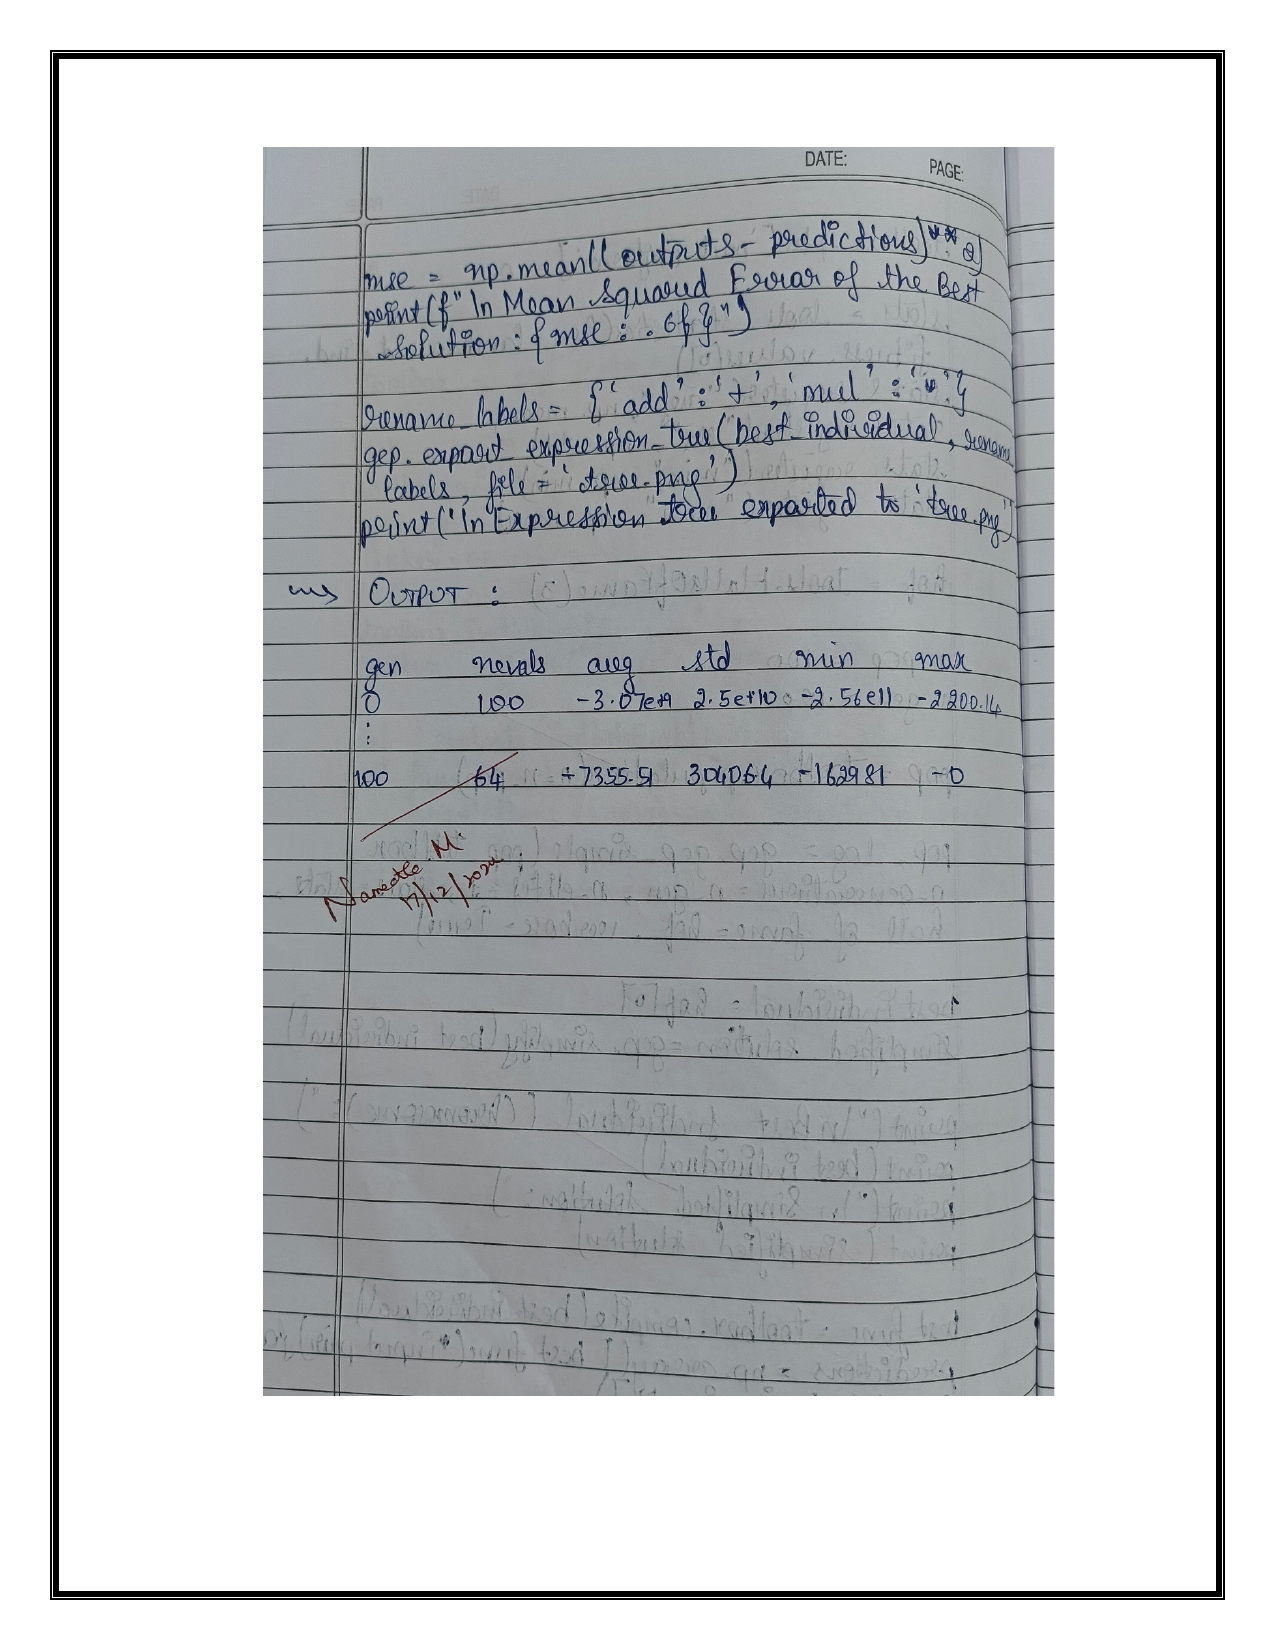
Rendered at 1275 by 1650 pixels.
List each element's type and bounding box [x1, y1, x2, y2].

picture [263, 147, 1055, 1396]
